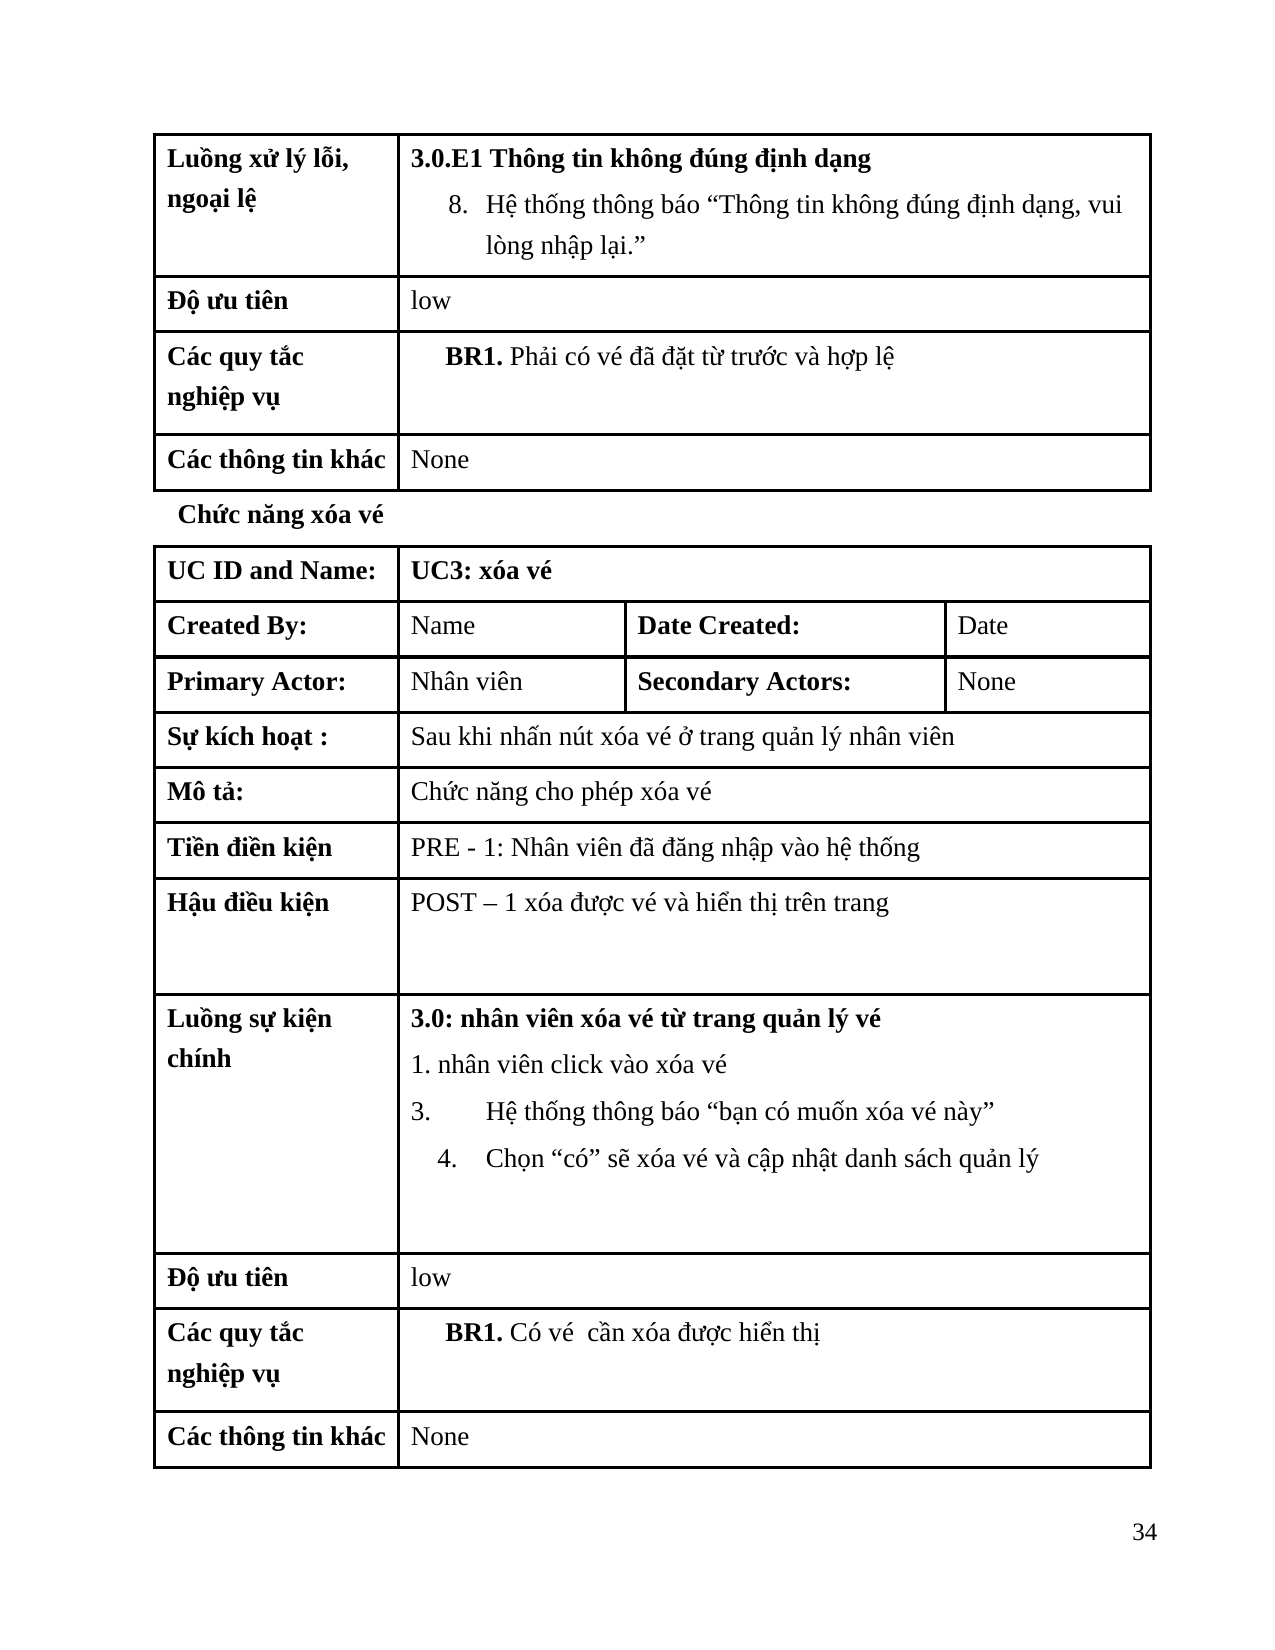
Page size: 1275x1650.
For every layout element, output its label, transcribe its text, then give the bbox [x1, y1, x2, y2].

table_cell Tiền điền kiện [156, 824, 397, 877]
table_cell Các thông tin khác [156, 436, 397, 489]
table_cell Name [400, 603, 624, 655]
table_cell Hậu điều kiện [156, 880, 397, 992]
table_cell Các quy tắc nghiệp vụ [156, 1310, 397, 1410]
table_header UC ID and Name: [156, 548, 397, 600]
table_cell None [947, 659, 1149, 711]
table_cell Sau khi nhấn nút xóa vé ở trang quản lý nhân viên [400, 714, 1149, 766]
table_cell Mô tả: [156, 769, 397, 821]
table_cell Secondary Actors: [627, 659, 944, 711]
table_cell Luồng sự kiện chính [156, 996, 397, 1252]
table_cell  BR1. Có vé cần xóa được hiển thị [400, 1310, 1149, 1410]
text Chức năng xóa vé [177, 498, 1157, 529]
table_cell Date [947, 603, 1149, 655]
table_cell 3.0: nhân viên xóa vé từ trang quản lý vé 1. nhân viên click vào xóa vé Hệ thống thông báo “bạn có muốn xóa vé này” Chọn “có” sẽ xóa vé và cập nhật danh sách quản lý [400, 996, 1149, 1252]
table_cell Created By: [156, 603, 397, 655]
table_cell Nhân viên [400, 659, 624, 711]
table_cell Date Created: [627, 603, 944, 655]
table_cell Độ ưu tiên [156, 278, 397, 330]
table_cell Chức năng cho phép xóa vé [400, 769, 1149, 821]
table_header UC3: xóa vé [400, 548, 1149, 600]
table_cell Các thông tin khác [156, 1413, 397, 1466]
table_cell Sự kích hoạt : [156, 714, 397, 766]
table_cell Luồng xử lý lỗi, ngoại lệ [156, 136, 397, 275]
table_cell Primary Actor: [156, 659, 397, 711]
table_cell 3.0.E1 Thông tin không đúng định dạng Hệ thống thông báo “Thông tin không đúng định dạng, vui lòng nhập lại.” [400, 136, 1149, 275]
table_cell POST – 1 xóa được vé và hiển thị trên trang [400, 880, 1149, 992]
table_cell None [400, 436, 1149, 489]
table_cell PRE - 1: Nhân viên đã đăng nhập vào hệ thống [400, 824, 1149, 877]
table_cell low [400, 278, 1149, 330]
table_cell None [400, 1413, 1149, 1466]
table_cell Độ ưu tiên [156, 1255, 397, 1307]
table_cell low [400, 1255, 1149, 1307]
table_cell  BR1. Phải có vé đã đặt từ trước và hợp lệ [400, 333, 1149, 433]
table_cell Các quy tắc nghiệp vụ [156, 333, 397, 433]
